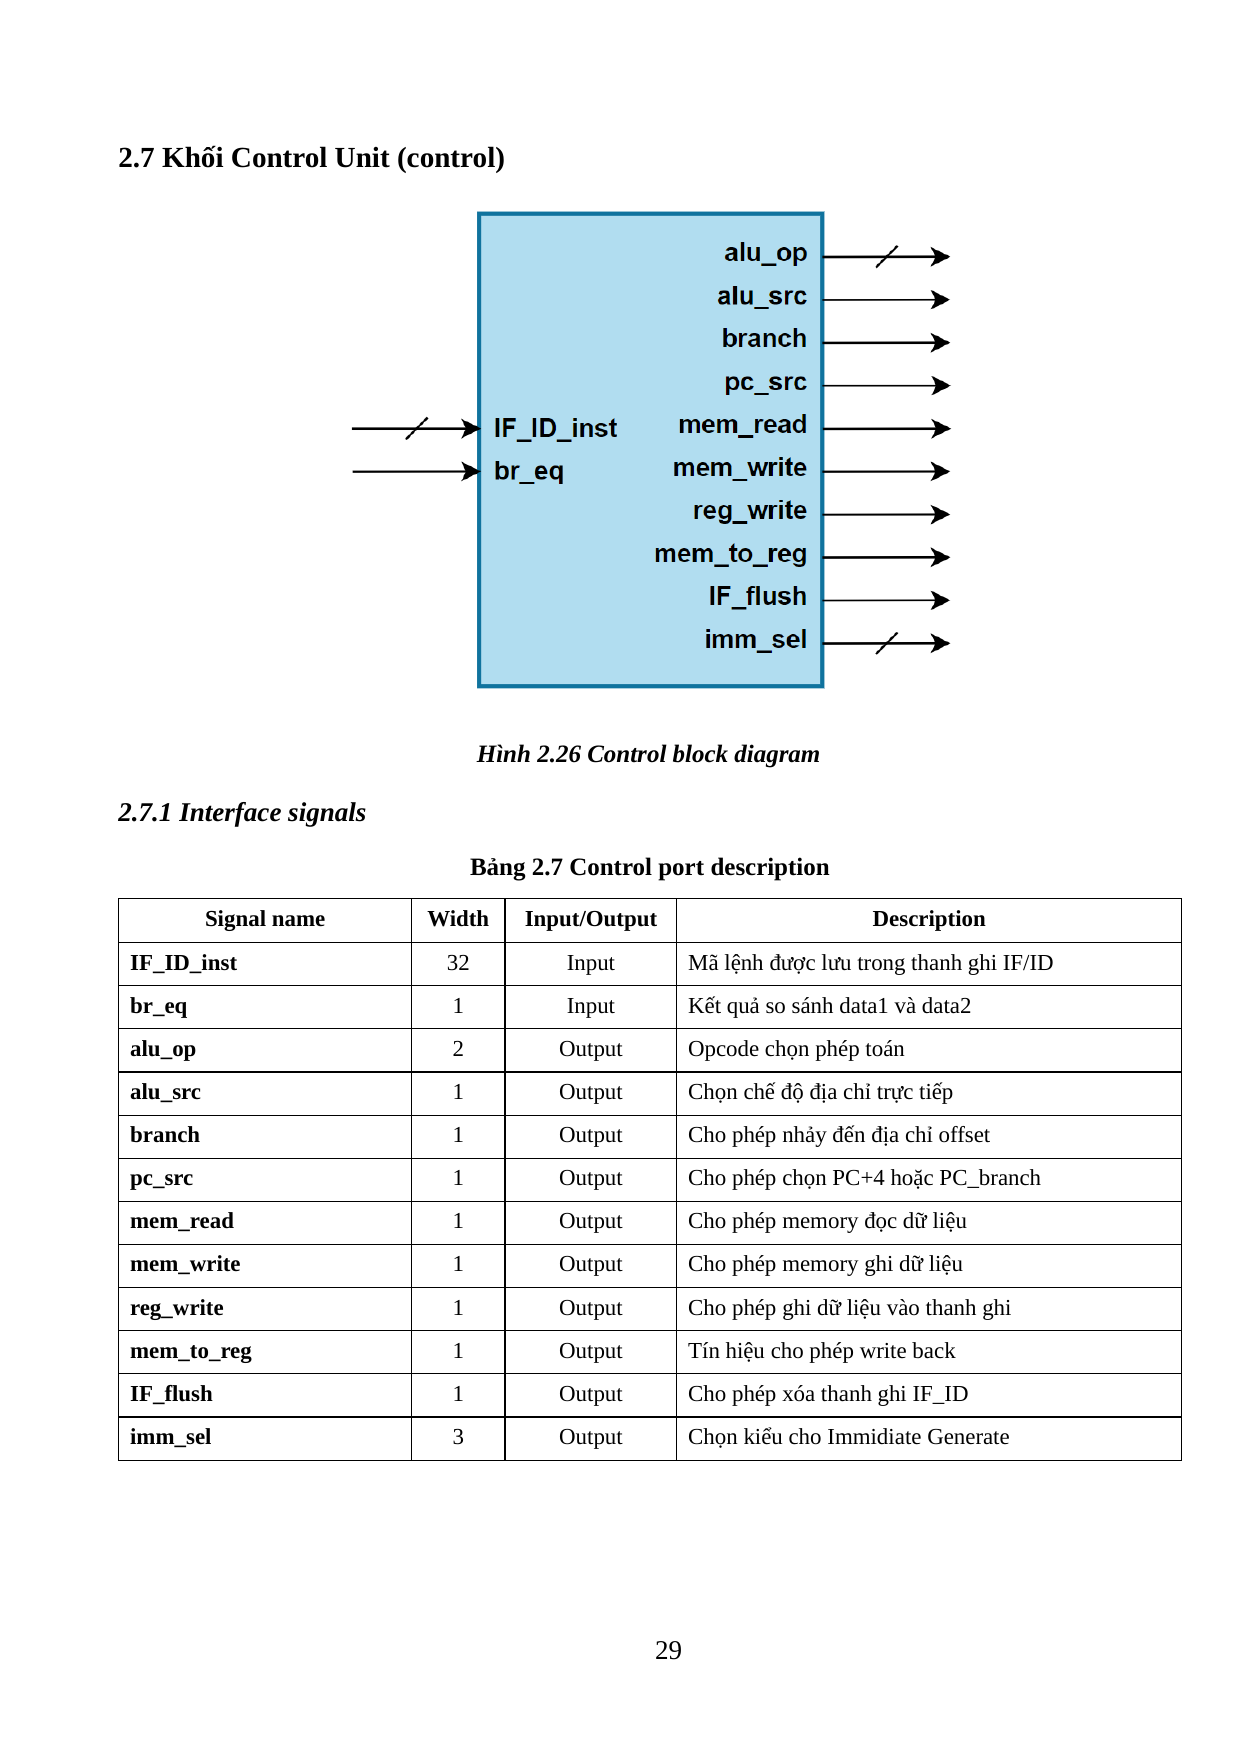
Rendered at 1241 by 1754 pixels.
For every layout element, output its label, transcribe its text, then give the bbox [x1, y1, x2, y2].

table_cell 1 [412, 1116, 504, 1158]
table_cell 1 [412, 1331, 504, 1373]
table_cell 1 [412, 986, 504, 1028]
subtitle Interface signals [118, 793, 1181, 831]
table_cell Input [506, 943, 676, 985]
table_cell 3 [412, 1418, 504, 1459]
table_cell alu_src [119, 1073, 411, 1114]
table_cell 1 [412, 1288, 504, 1330]
table_cell Tín hiệu cho phép write back [677, 1331, 1181, 1373]
table_cell br_eq [119, 986, 411, 1028]
table_cell 1 [412, 1073, 504, 1114]
table_cell IF_flush [119, 1374, 411, 1416]
table_cell Output [506, 1331, 676, 1373]
table_cell Kết quả so sánh data1 và data2 [677, 986, 1181, 1028]
table_cell Cho phép memory ghi dữ liệu [677, 1245, 1181, 1287]
table_cell Output [506, 1245, 676, 1287]
table_header Signal name [119, 899, 411, 942]
table_cell 1 [412, 1374, 504, 1416]
table_cell Chọn chế độ địa chỉ trực tiếp [677, 1073, 1181, 1114]
table_cell alu_op [119, 1029, 411, 1071]
table_cell Output [506, 1202, 676, 1244]
table_cell imm_sel [119, 1418, 411, 1459]
table_cell mem_to_reg [119, 1331, 411, 1373]
table_cell Opcode chọn phép toán [677, 1029, 1181, 1071]
table_cell branch [119, 1116, 411, 1158]
table_cell Cho phép xóa thanh ghi IF_ID [677, 1374, 1181, 1416]
table_cell Mã lệnh được lưu trong thanh ghi IF/ID [677, 943, 1181, 985]
table_cell Cho phép chọn PC+4 hoặc PC_branch [677, 1159, 1181, 1201]
table_cell Output [506, 1418, 676, 1459]
table_cell Output [506, 1073, 676, 1114]
subtitle Khối Control Unit (control) [118, 138, 1181, 176]
table_cell Output [506, 1374, 676, 1416]
table_cell Cho phép ghi dữ liệu vào thanh ghi [677, 1288, 1181, 1330]
table_cell IF_ID_inst [119, 943, 411, 985]
table_cell Output [506, 1288, 676, 1330]
text Bảng 2.7 Control port description [118, 848, 1181, 886]
picture [334, 193, 966, 704]
table_cell Cho phép nhảy đến địa chỉ offset [677, 1116, 1181, 1158]
table_cell mem_read [119, 1202, 411, 1244]
table_cell 1 [412, 1159, 504, 1201]
table_cell Output [506, 1159, 676, 1201]
table_cell Input [506, 986, 676, 1028]
table_cell 1 [412, 1202, 504, 1244]
table_cell Chọn kiểu cho Immidiate Generate [677, 1418, 1181, 1459]
table_cell 2 [412, 1029, 504, 1071]
table_header Width [412, 899, 504, 942]
table_cell pc_src [119, 1159, 411, 1201]
table_cell 1 [412, 1245, 504, 1287]
table_cell 32 [412, 943, 504, 985]
table_cell Output [506, 1116, 676, 1158]
table_header Input/Output [506, 899, 676, 942]
table_cell Output [506, 1029, 676, 1071]
table_cell reg_write [119, 1288, 411, 1330]
table_cell mem_write [119, 1245, 411, 1287]
table_cell Cho phép memory đọc dữ liệu [677, 1202, 1181, 1244]
table_header Description [677, 899, 1181, 942]
